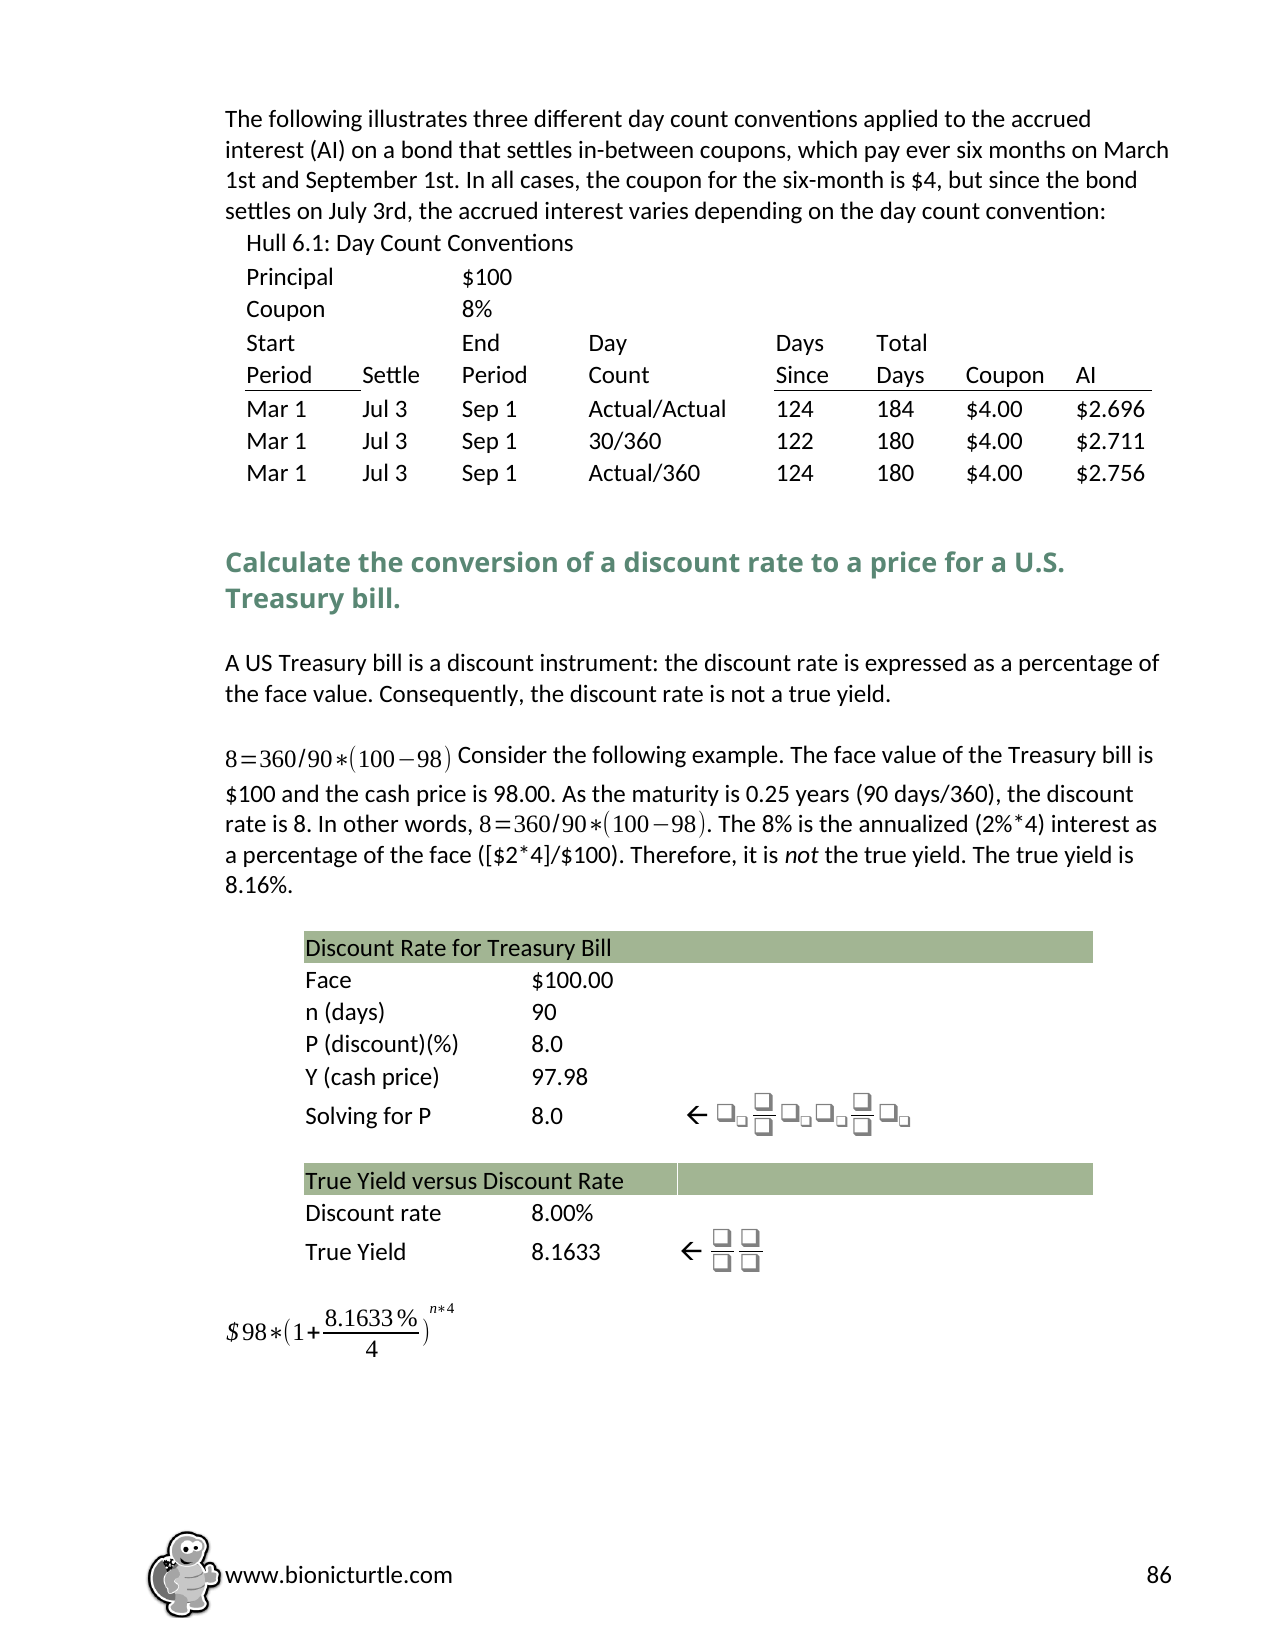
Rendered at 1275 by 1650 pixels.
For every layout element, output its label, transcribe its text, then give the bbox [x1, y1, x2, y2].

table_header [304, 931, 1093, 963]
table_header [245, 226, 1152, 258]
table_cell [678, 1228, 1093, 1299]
text The following illustrates three different day count conventions applied to the accrued interest (AI) on a bond that settles in-between coupons, which pay ever six months on March 1st and September 1st. In all cases, the coupon for the six-month is $4, but since the bond settles on July 3rd, the accrued interest varies depending on the day count convention: [225, 103, 1172, 226]
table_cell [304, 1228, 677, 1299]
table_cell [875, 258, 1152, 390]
subtitle Calculate the conversion of a discount rate to a price for a U.S. Treasury bill. [225, 543, 1172, 617]
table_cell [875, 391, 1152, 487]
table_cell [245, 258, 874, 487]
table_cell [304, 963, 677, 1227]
text A US Treasury bill is a discount instrument: the discount rate is expressed as a percentage of the face value. Consequently, the discount rate is not a true yield. [225, 647, 1172, 708]
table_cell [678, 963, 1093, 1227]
